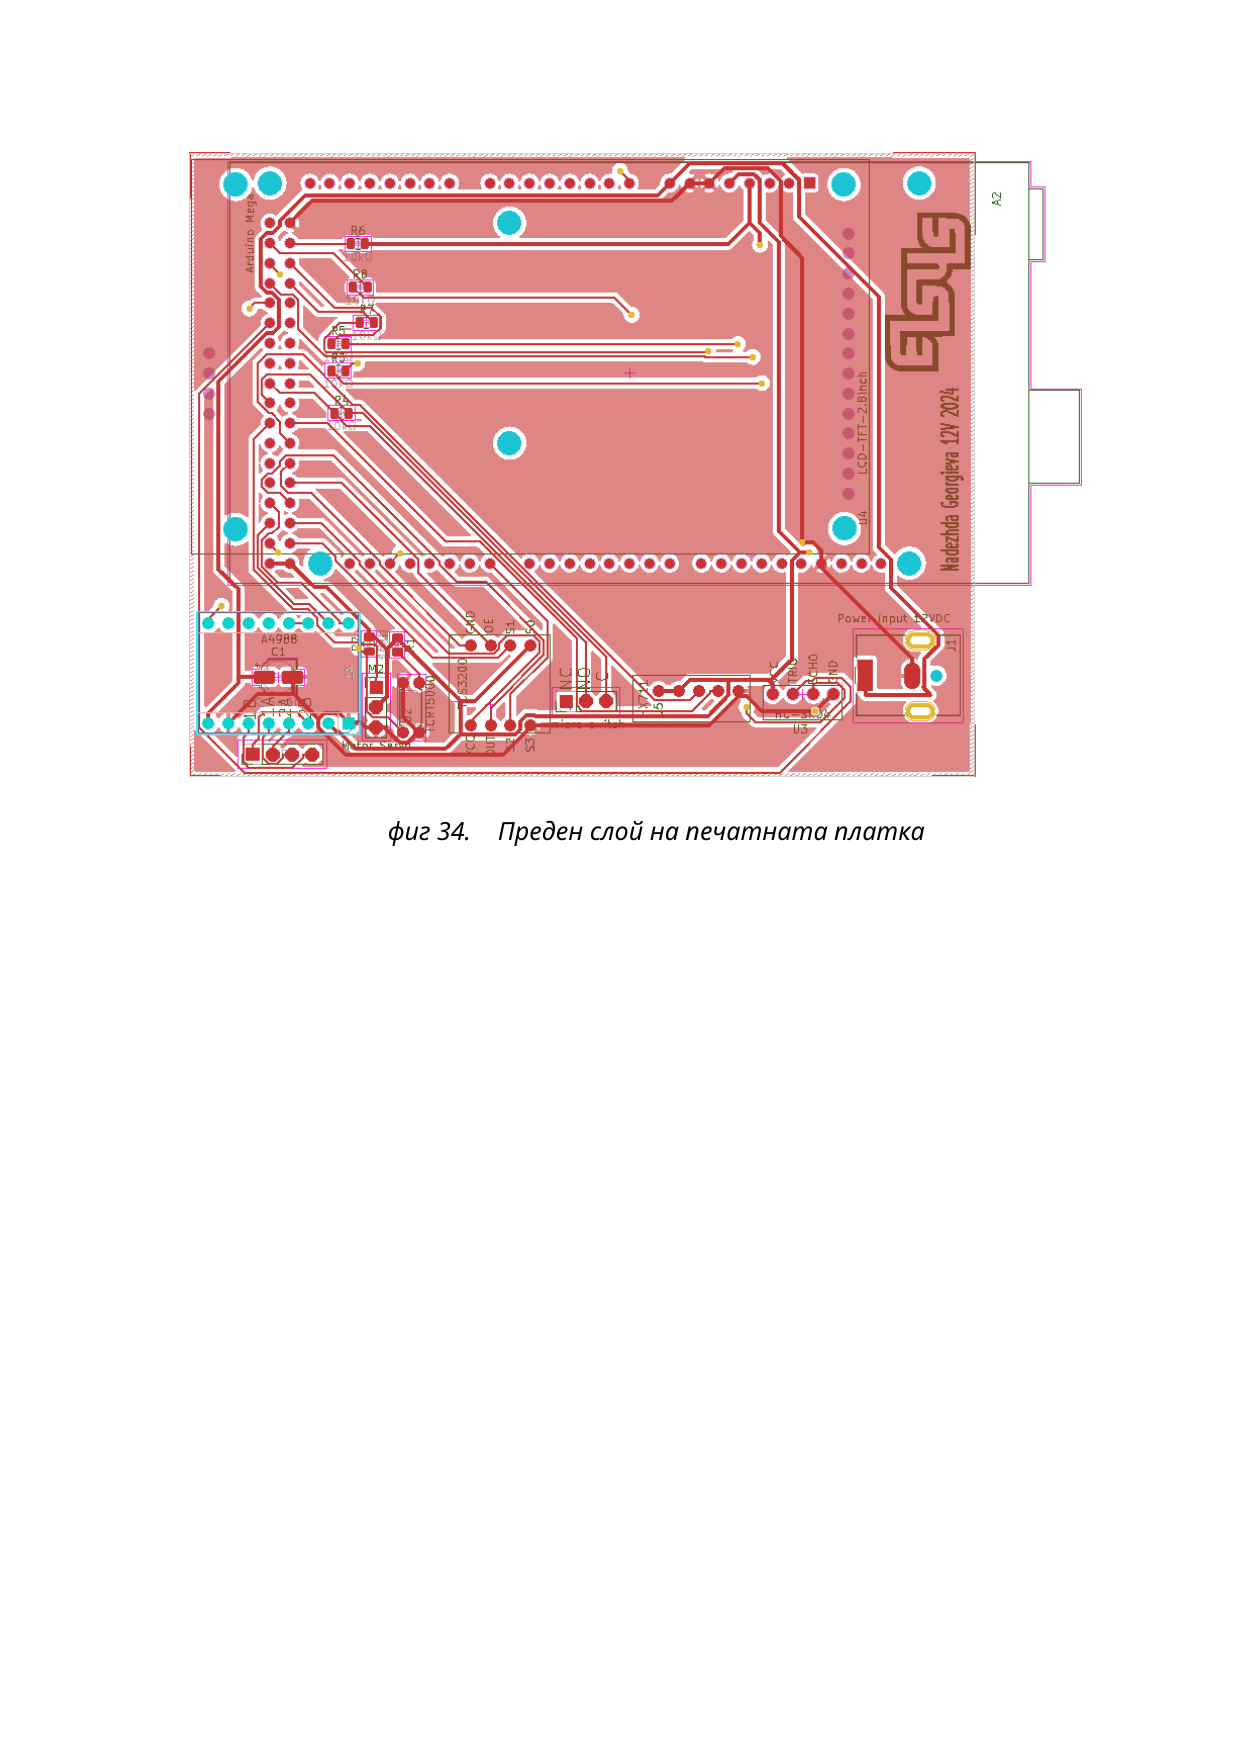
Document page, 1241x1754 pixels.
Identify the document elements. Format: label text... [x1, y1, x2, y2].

text Преден слой на печатната платка [225, 814, 1090, 848]
picture [187, 150, 1091, 781]
